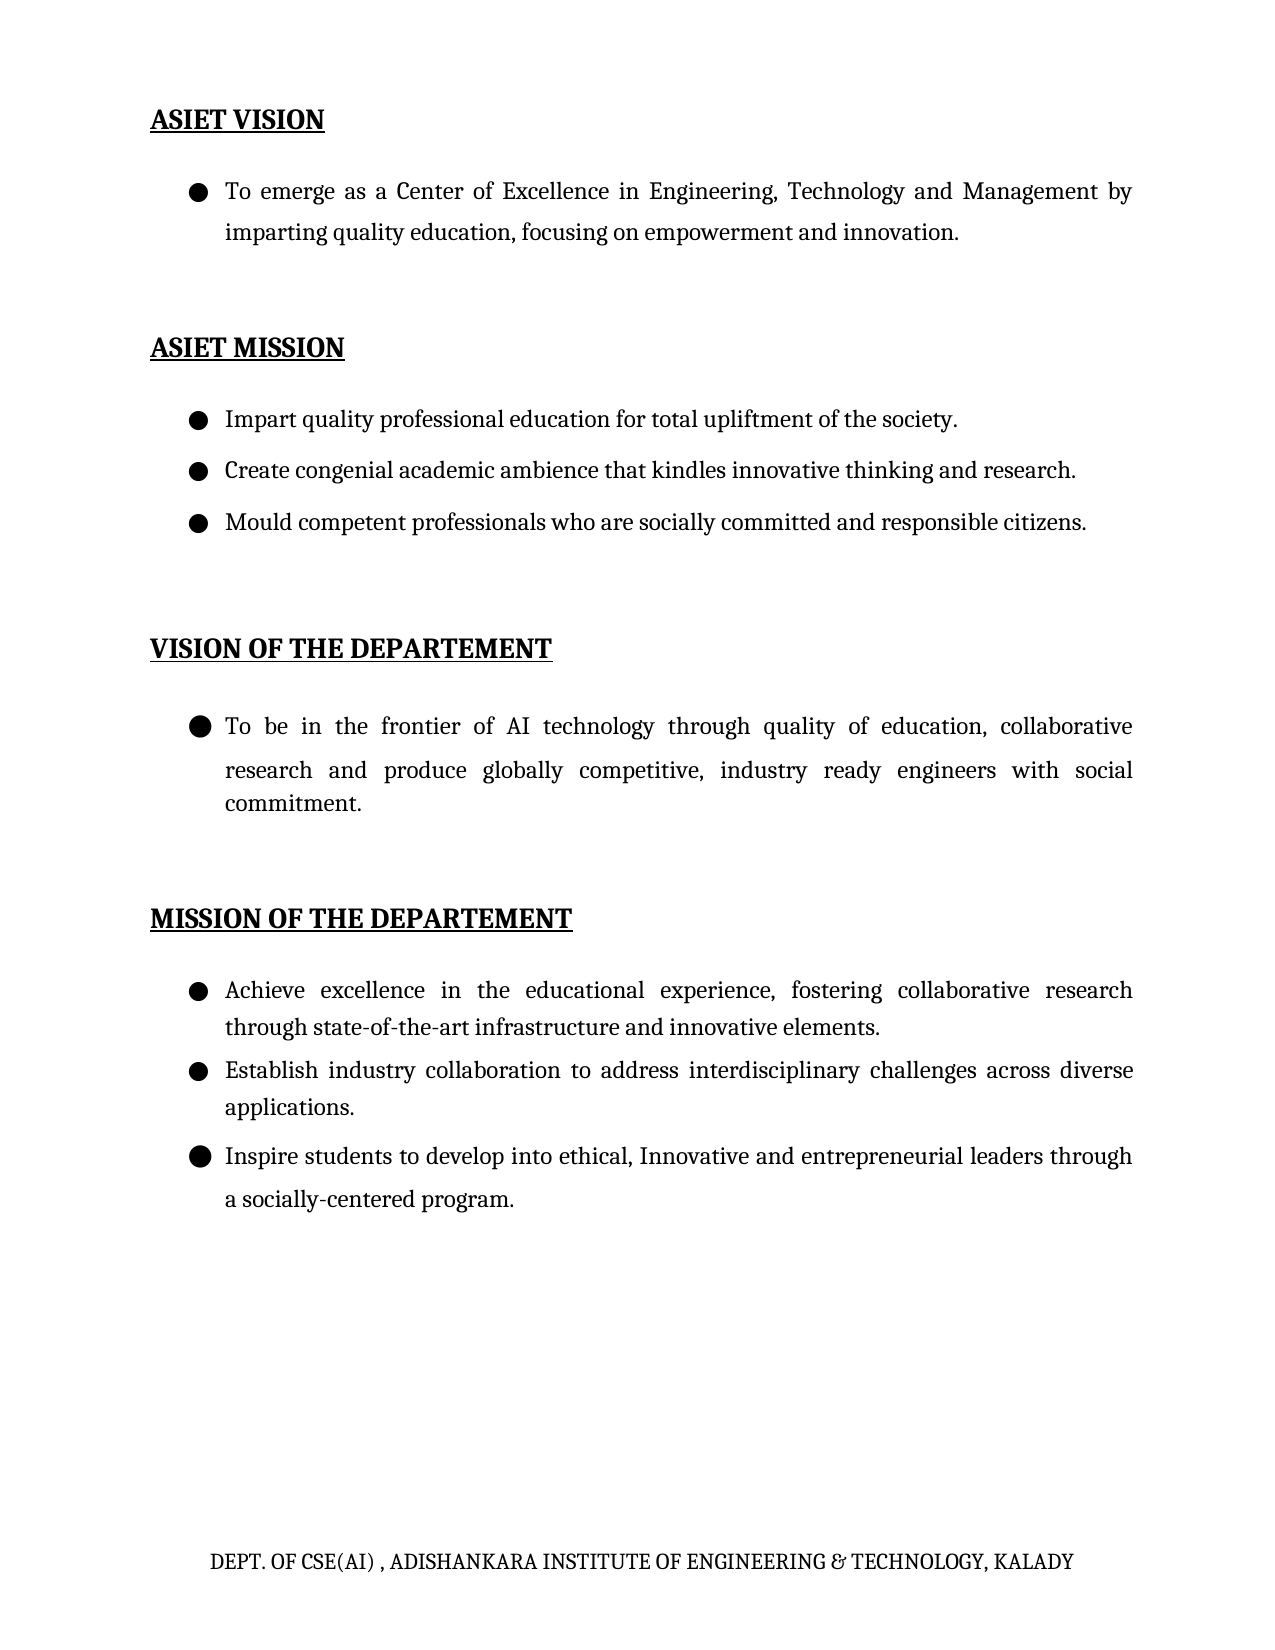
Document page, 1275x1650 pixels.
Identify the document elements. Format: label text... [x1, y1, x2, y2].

list Establish industry collaboration to address interdisciplinary challenges across diverse applications. [187, 1041, 1134, 1121]
list Impart quality professional education for total upliftment of the society. [187, 391, 1134, 442]
list Achieve excellence in the educational experience, fostering collaborative research through state-of-the-art infrastructure and innovative elements. [187, 961, 1134, 1041]
list Inspire students to develop into ethical, Innovative and entrepreneurial leaders through a socially-centered program. [187, 1121, 1134, 1214]
list To be in the frontier of AI technology through quality of education, collaborative research and produce globally competitive, industry ready engineers with social commitment. [187, 692, 1134, 817]
text VISION OF THE DEPARTEMENT [150, 632, 1134, 666]
text ASIET VISION [150, 103, 1134, 137]
list Create congenial academic ambience that kindles innovative thinking and research. [187, 442, 1134, 493]
list Mould competent professionals who are socially committed and responsible citizens. [187, 493, 1134, 544]
list To emerge as a Center of Excellence in Engineering, Technology and Management by imparting quality education, focusing on empowerment and innovation. [187, 162, 1134, 247]
text MISSION OF THE DEPARTEMENT [150, 902, 1134, 935]
text ASIET MISSION [150, 331, 1134, 365]
